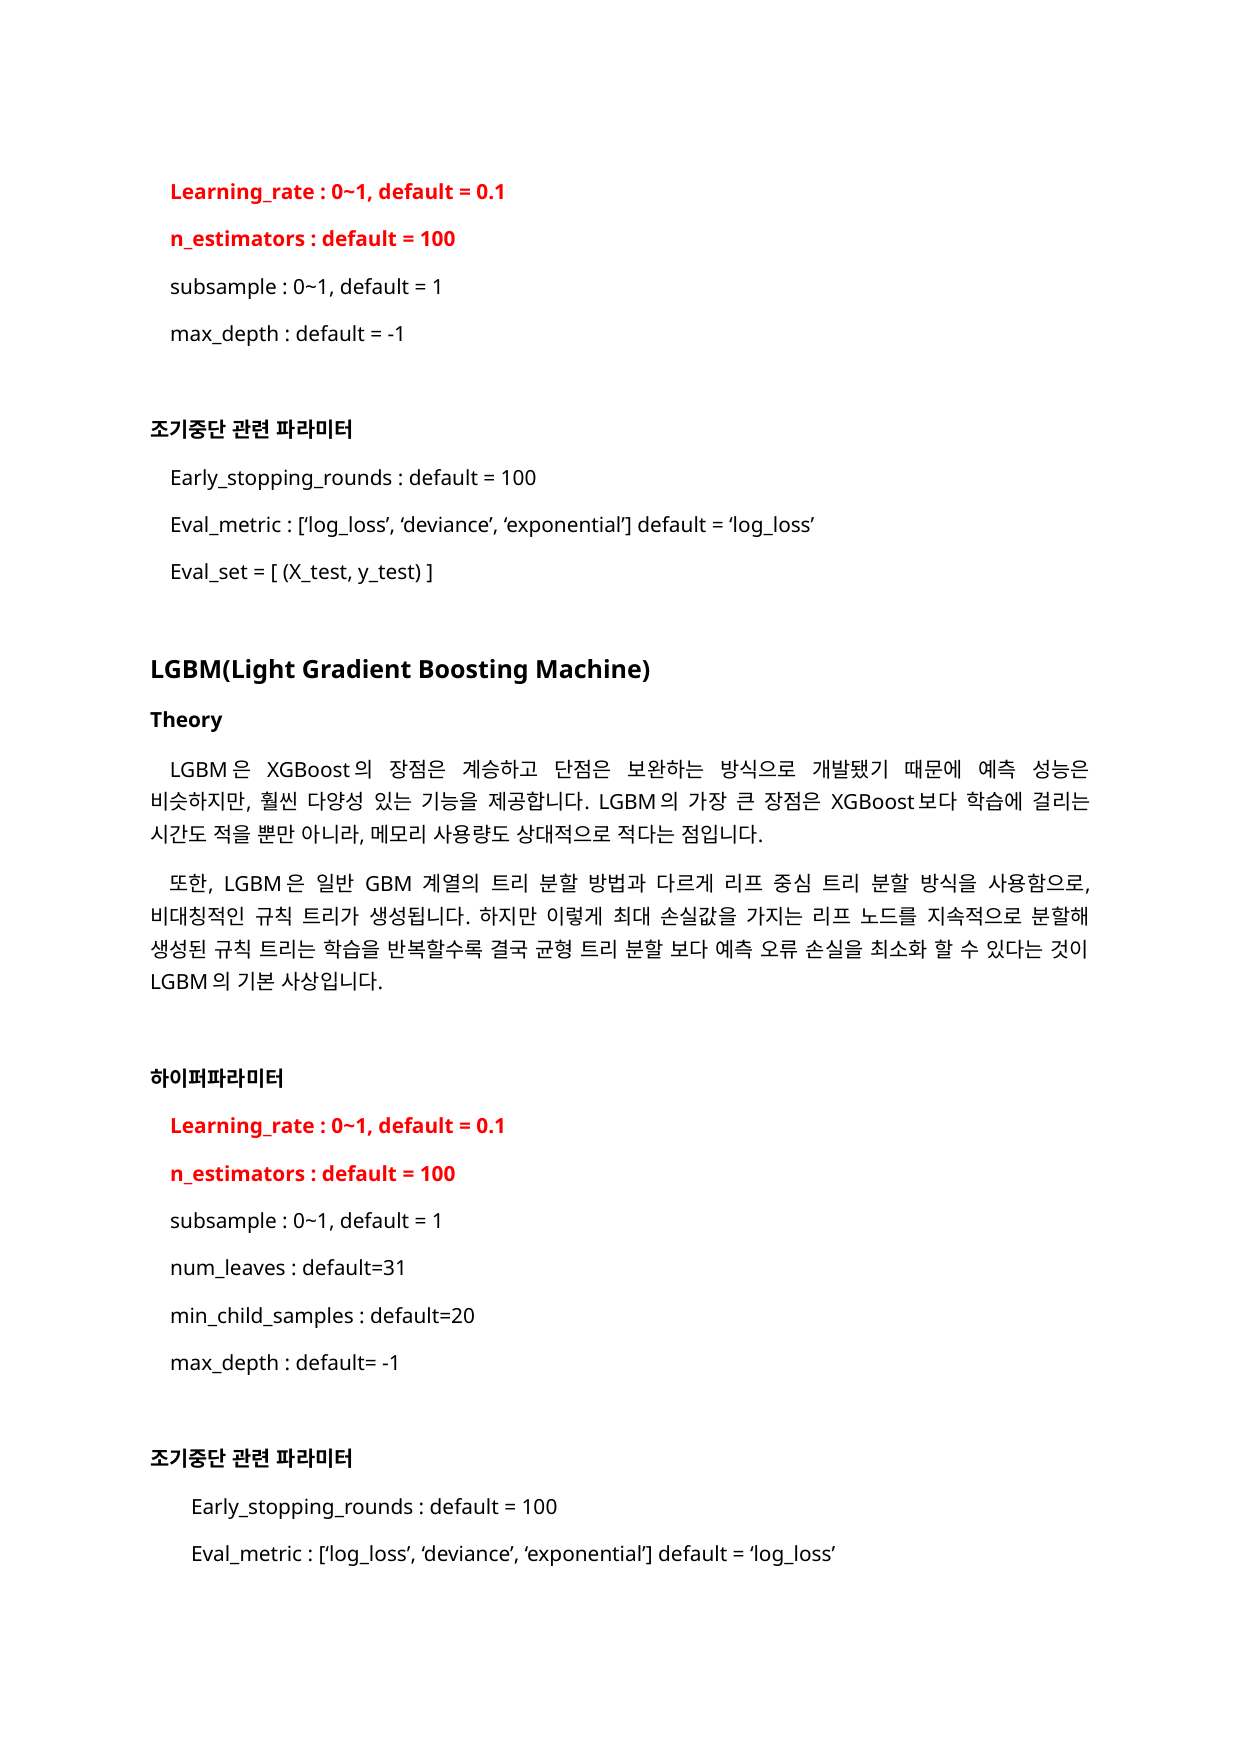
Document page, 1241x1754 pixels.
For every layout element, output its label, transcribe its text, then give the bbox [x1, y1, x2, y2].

text subsample : 0~1, default = 1 [150, 272, 1090, 300]
text n_estimators : default = 100 [150, 224, 1090, 253]
text LGBM(Light Gradient Boosting Machine) [150, 652, 1090, 686]
text Eval_metric : [‘log_loss’, ‘deviance’, ‘exponential’] default = ‘log_loss’ [150, 510, 1090, 539]
text Learning_rate : 0~1, default = 0.1 [150, 177, 1090, 206]
text num_leaves : default=31 [150, 1253, 1090, 1282]
text n_estimators : default = 100 [150, 1159, 1090, 1187]
text Learning_rate : 0~1, default = 0.1 [150, 1112, 1090, 1140]
text Early_stopping_rounds : default = 100 [171, 1492, 1090, 1520]
text Eval_metric : [‘log_loss’, ‘deviance’, ‘exponential’] default = ‘log_loss’ [171, 1539, 1090, 1568]
text Theory [150, 706, 1090, 734]
text 조기중단 관련 파라미터 [150, 414, 1090, 444]
text Early_stopping_rounds : default = 100 [150, 463, 1090, 491]
text max_depth : default = -1 [150, 319, 1090, 347]
text Eval_set = [ (X_test, y_test) ] [150, 557, 1090, 586]
text 하이퍼파라미터 [150, 1062, 1090, 1092]
text 조기중단 관련 파라미터 [150, 1443, 1090, 1473]
text max_depth : default= -1 [150, 1348, 1090, 1376]
text 또한, LGBM은 일반 GBM 계열의 트리 분할 방법과 다르게 리프 중심 트리 분할 방식을 사용함으로, 비대칭적인 규칙 트리가 생성됩니다. 하지만 이렇게 최대 손실값을 가지는 리프 노드를 지속적으로 분할해 생성된 규칙 트리는 학습을 반복할수록 결국 균형 트리 분할 보다 예측 오류 손실을 최소화 할 수 있다는 것이 LGBM의 기본 사상입니다. [150, 868, 1090, 996]
text LGBM은 XGBoost의 장점은 계승하고 단점은 보완하는 방식으로 개발됐기 때문에 예측 성능은 비슷하지만, 훨씬 다양성 있는 기능을 제공합니다. LGBM의 가장 큰 장점은 XGBoost보다 학습에 걸리는 시간도 적을 뿐만 아니라, 메모리 사용량도 상대적으로 적다는 점입니다. [150, 753, 1090, 848]
text min_child_samples : default=20 [150, 1301, 1090, 1329]
text subsample : 0~1, default = 1 [150, 1206, 1090, 1234]
